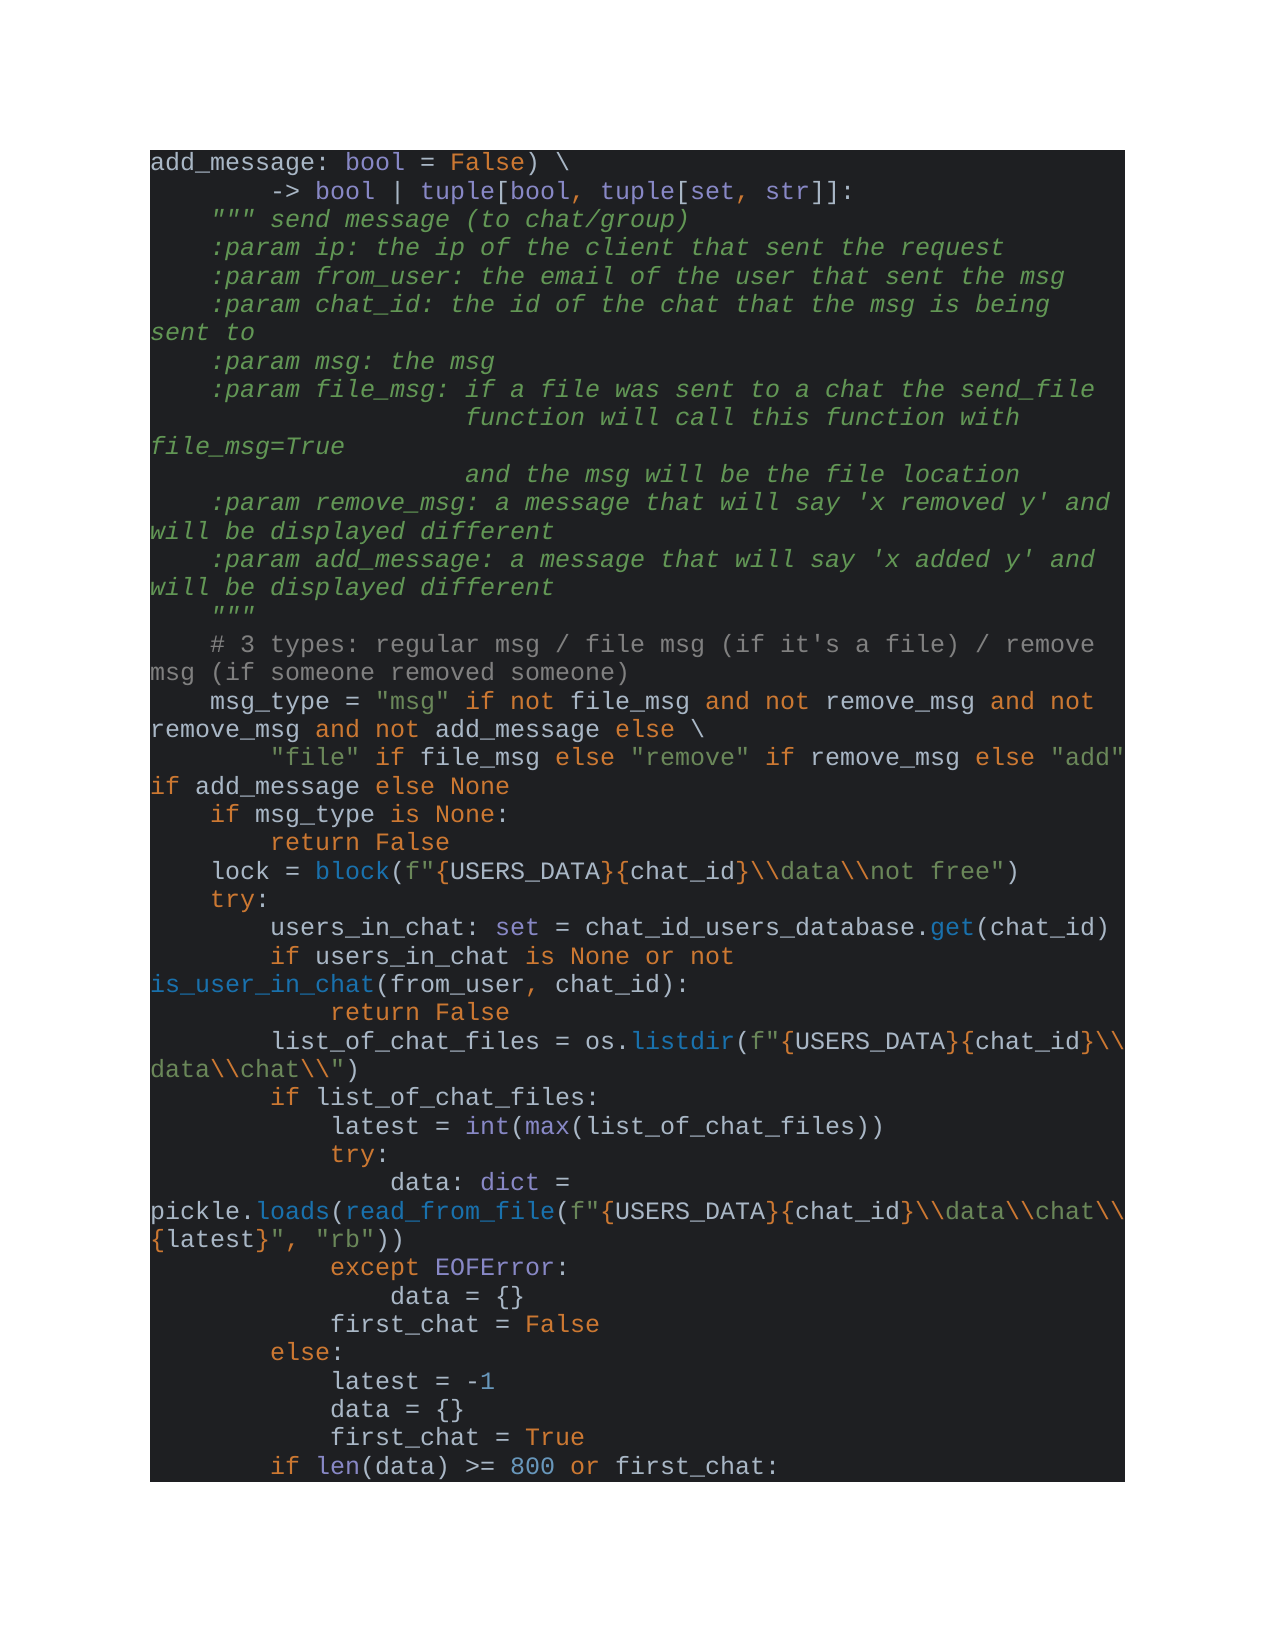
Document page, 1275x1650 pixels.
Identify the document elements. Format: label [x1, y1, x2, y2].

text [150, 150, 1125, 1482]
